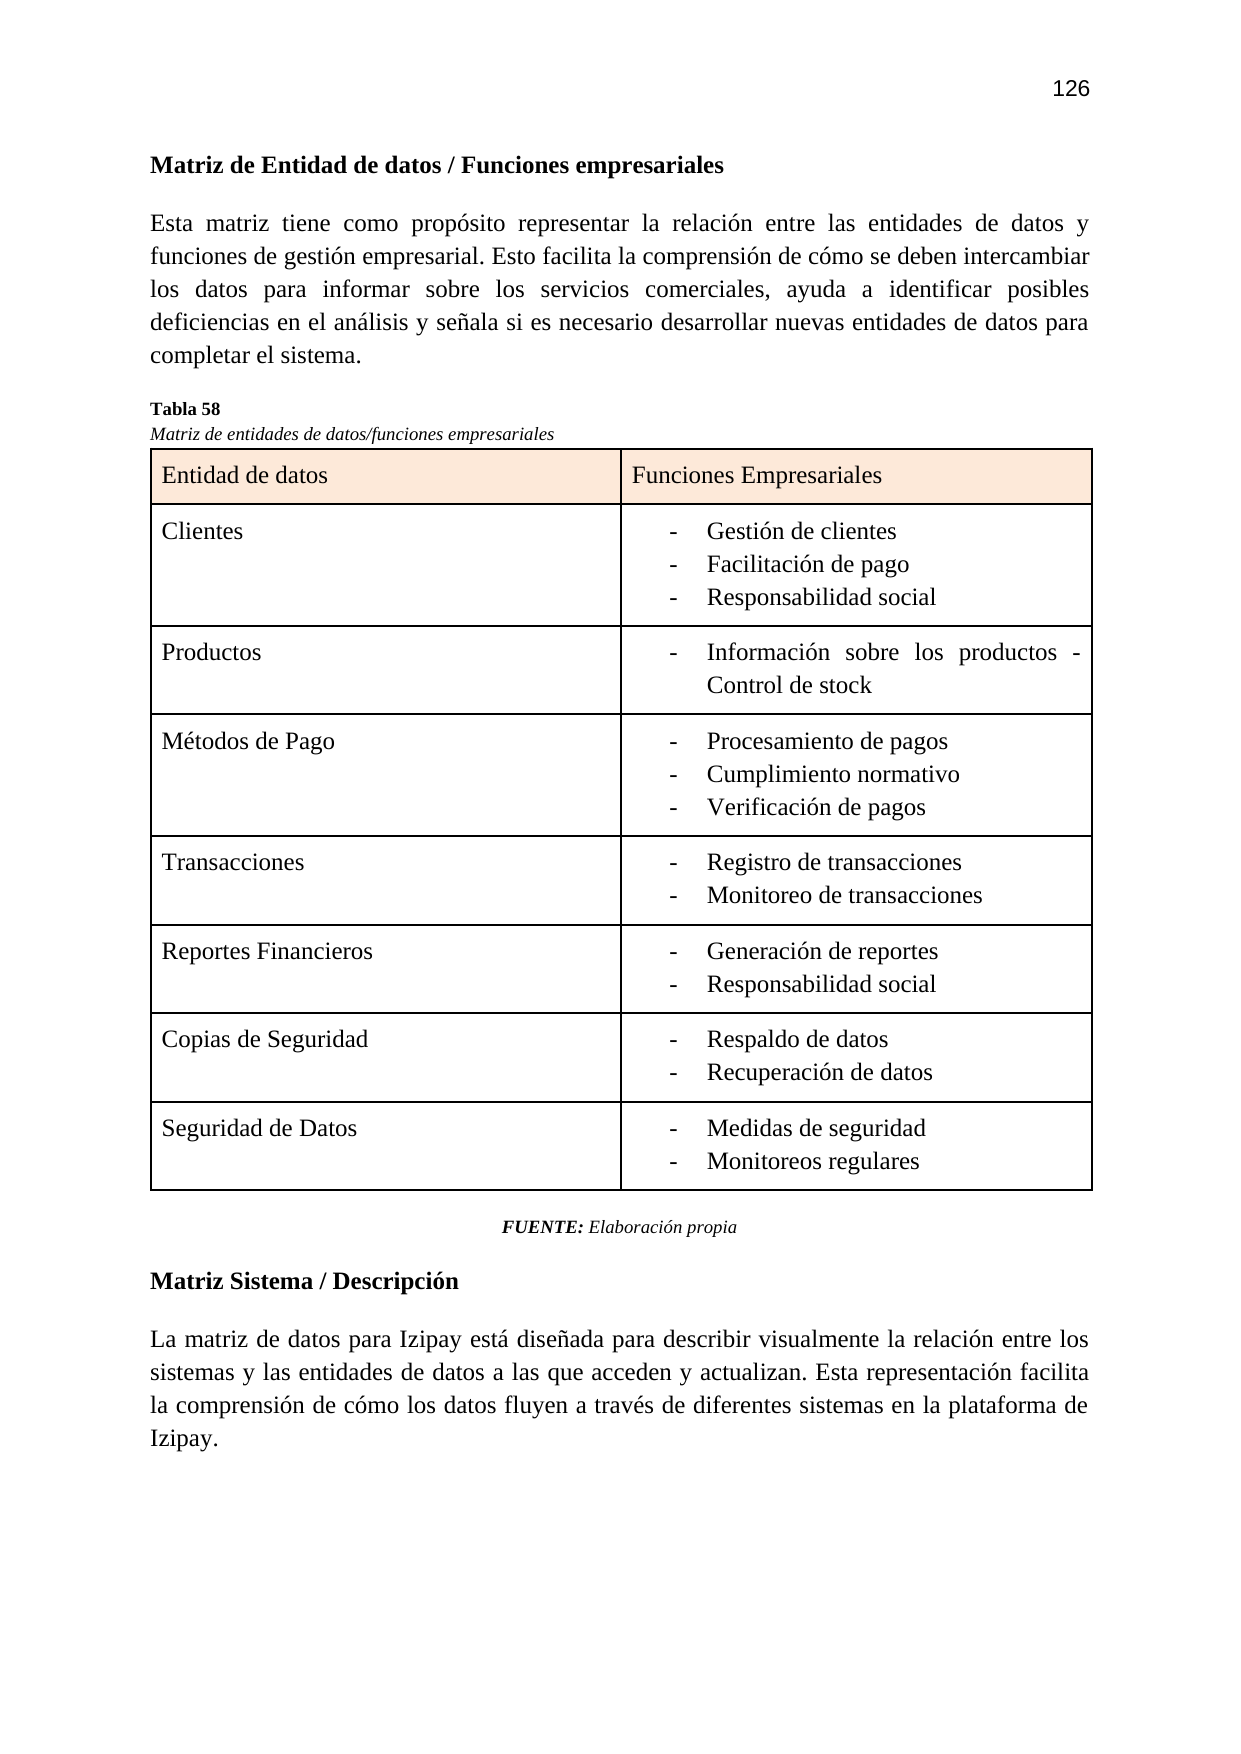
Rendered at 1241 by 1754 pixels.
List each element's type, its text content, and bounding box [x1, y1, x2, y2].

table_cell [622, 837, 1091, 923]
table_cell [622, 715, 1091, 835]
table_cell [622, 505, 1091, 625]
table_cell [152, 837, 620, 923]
text Matriz Sistema / Descripción [150, 1266, 1090, 1294]
text Matriz de Entidad de datos / Funciones empresariales [150, 150, 1090, 179]
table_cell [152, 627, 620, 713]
text Matriz de entidades de datos/funciones empresariales [150, 423, 1090, 444]
text FUENTE: Elaboración propia [150, 1216, 1090, 1237]
text Tabla 58 [150, 398, 1090, 420]
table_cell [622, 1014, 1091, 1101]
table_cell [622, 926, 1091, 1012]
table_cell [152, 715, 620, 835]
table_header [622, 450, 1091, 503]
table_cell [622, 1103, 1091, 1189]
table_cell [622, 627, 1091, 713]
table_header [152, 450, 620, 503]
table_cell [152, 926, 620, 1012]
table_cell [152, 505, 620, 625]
text Esta matriz tiene como propósito representar la relación entre las entidades de datos y funciones de gestión empresarial. Esto facilita la comprensión de cómo se deben intercambiar los datos para informar sobre los servicios comerciales, ayuda a identificar posibles deficiencias en el análisis y señala si es necesario desarrollar nuevas entidades de datos para completar el sistema. [150, 208, 1090, 369]
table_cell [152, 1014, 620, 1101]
text La matriz de datos para Izipay está diseñada para describir visualmente la relación entre los sistemas y las entidades de datos a las que acceden y actualizan. Esta representación facilita la comprensión de cómo los datos fluyen a través de diferentes sistemas en la plataforma de Izipay. [150, 1324, 1090, 1452]
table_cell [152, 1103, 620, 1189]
